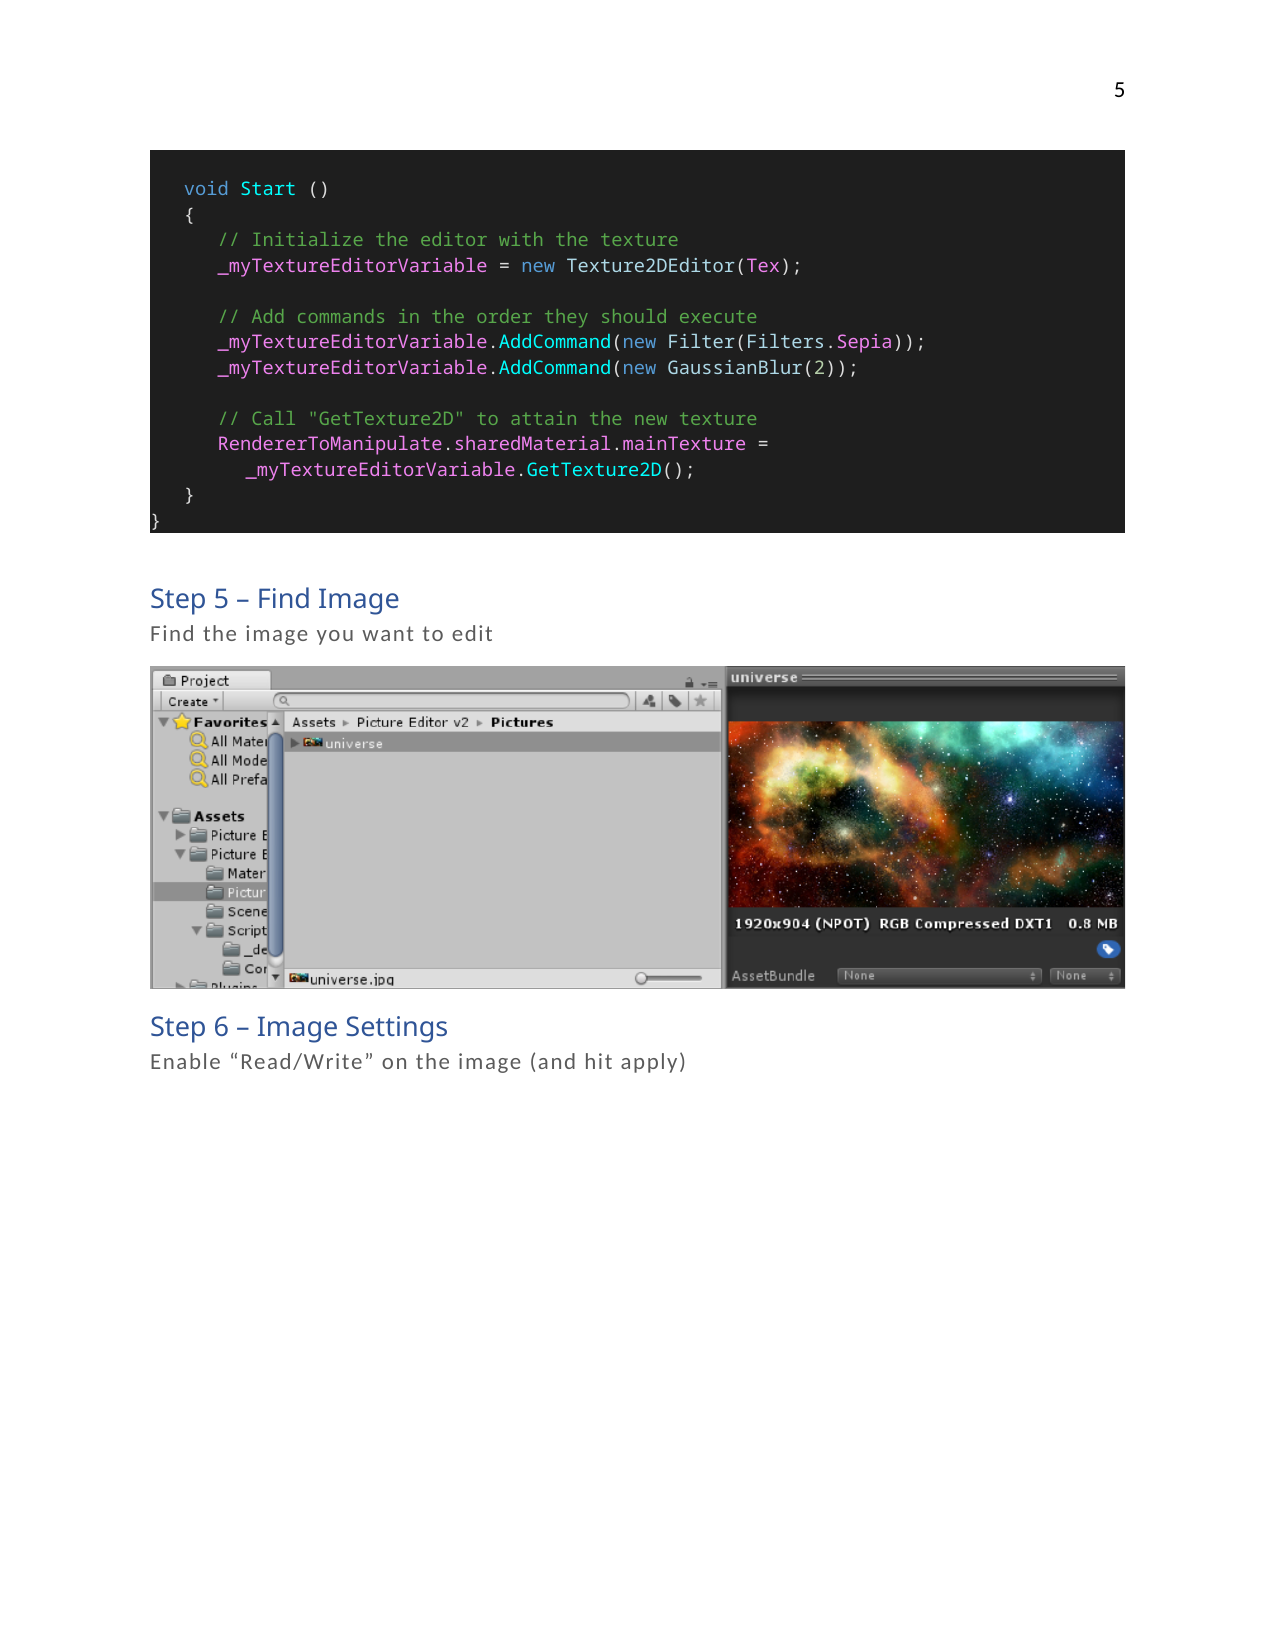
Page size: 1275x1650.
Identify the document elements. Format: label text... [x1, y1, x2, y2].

subtitle Step 5 – Find Image [150, 580, 1125, 617]
subtitle Step 6 – Image Settings [150, 1008, 1125, 1044]
subtitle Enable “Read/Write” on the image (and hit apply) [150, 1047, 1125, 1076]
subtitle Find the image you want to edit [150, 619, 1125, 647]
picture [150, 666, 1125, 989]
text _myTextureEditorVariable.GetTexture2D(); } } [150, 456, 1125, 533]
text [150, 150, 1125, 456]
